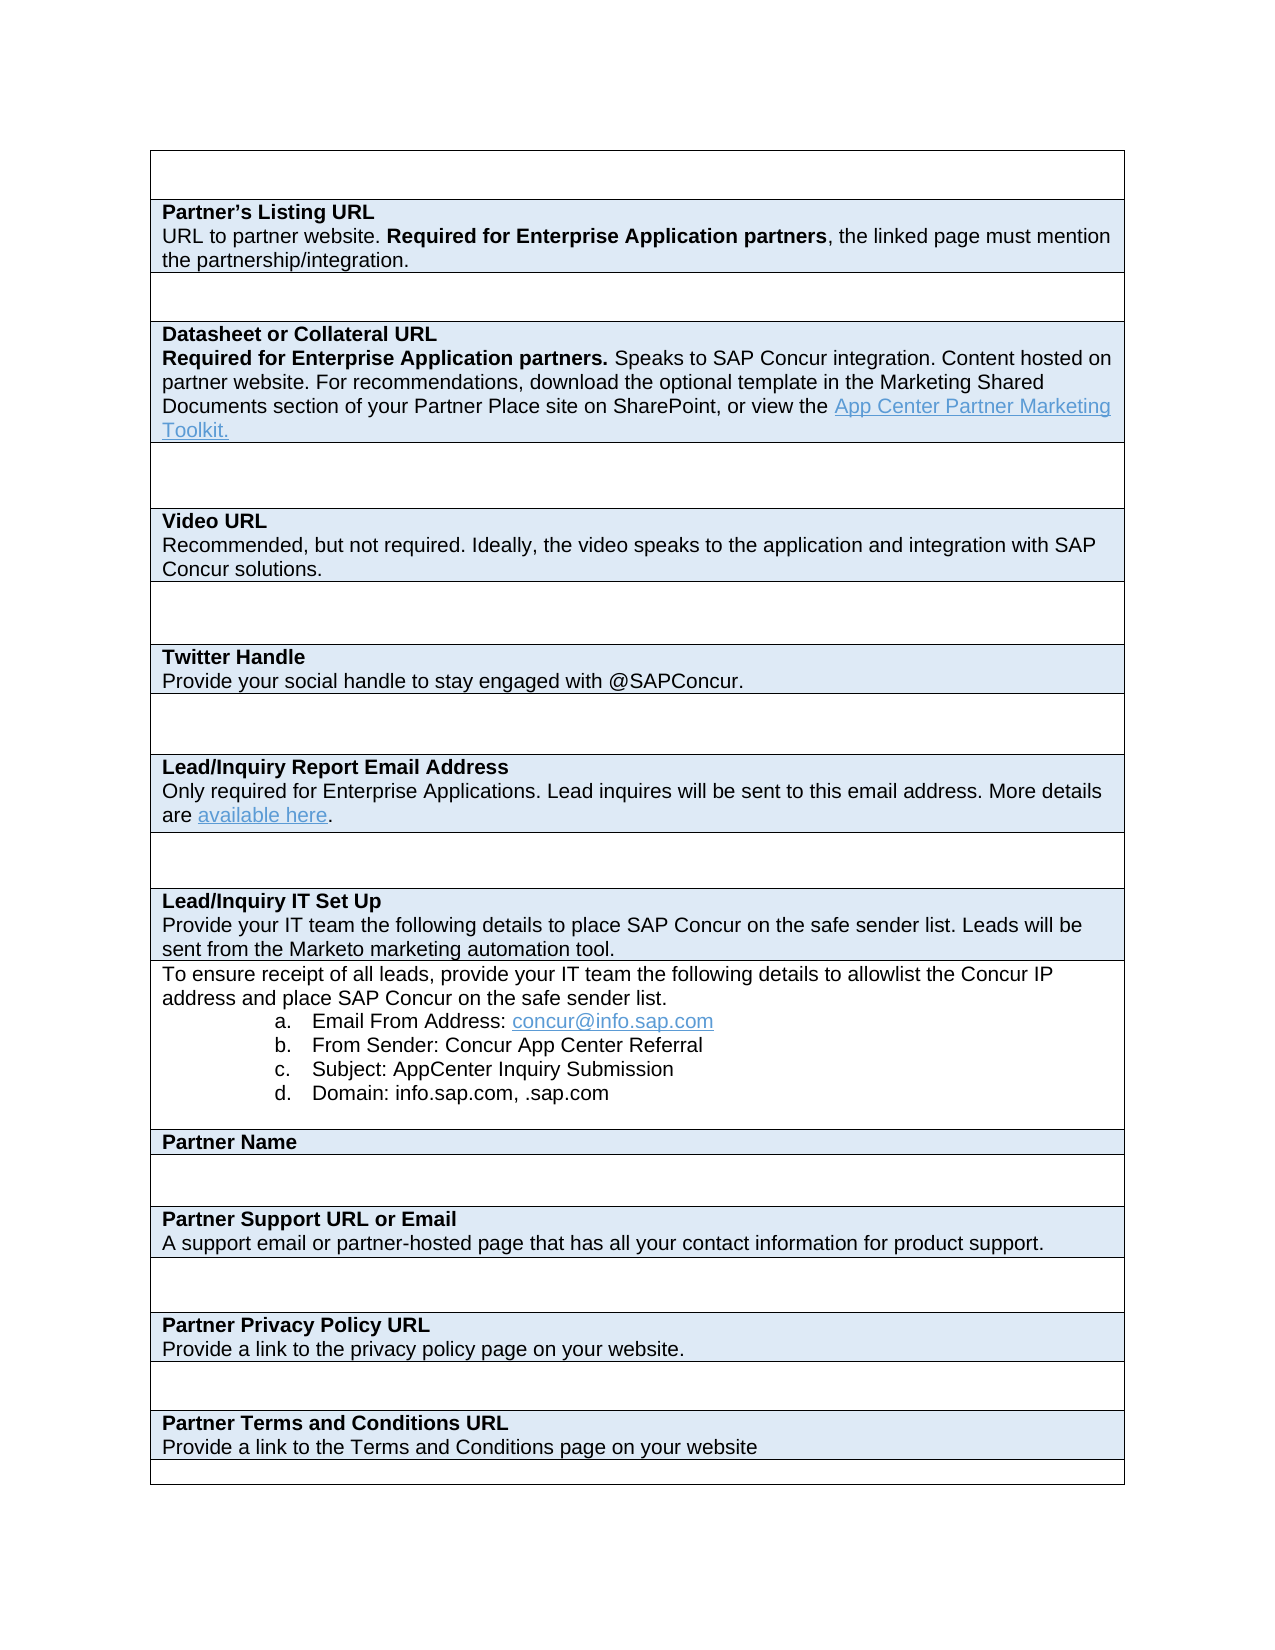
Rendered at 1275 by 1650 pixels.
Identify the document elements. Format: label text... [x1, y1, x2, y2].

table_cell [151, 694, 1124, 753]
table_cell [151, 1155, 1124, 1206]
table_cell Datasheet or Collateral URL Required for Enterprise Application partners. Speaks to SAP Concur integration. Content hosted on partner website. For recommendations, download the optional template in the Marketing Shared Documents section of your Partner Place site on SharePoint, or view the App Center Partner Marketing Toolkit. [151, 322, 1124, 442]
table_cell Video URL Recommended, but not required. Ideally, the video speaks to the application and integration with SAP Concur solutions. [151, 509, 1124, 581]
table_cell [151, 443, 1124, 508]
table_cell [151, 1258, 1124, 1312]
table_cell [151, 582, 1124, 644]
table_cell [151, 833, 1124, 887]
table_cell Partner Privacy Policy URL Provide a link to the privacy policy page on your website. [151, 1313, 1124, 1361]
table_cell Partner Support URL or Email A support email or partner-hosted page that has all your contact information for product support. [151, 1207, 1124, 1257]
table_cell [151, 1362, 1124, 1410]
table_cell Partner’s Listing URL URL to partner website. Required for Enterprise Application partners, the linked page must mention the partnership/integration. [151, 200, 1124, 272]
table_cell Lead/Inquiry IT Set Up Provide your IT team the following details to place SAP Concur on the safe sender list. Leads will be sent from the Marketo marketing automation tool. [151, 889, 1124, 960]
table_cell Twitter Handle Provide your social handle to stay engaged with @SAPConcur. [151, 645, 1124, 693]
table_cell [151, 1460, 1124, 1484]
table_cell Partner Terms and Conditions URL Provide a link to the Terms and Conditions page on your website [151, 1411, 1124, 1459]
table_cell To ensure receipt of all leads, provide your IT team the following details to allowlist the Concur IP address and place SAP Concur on the safe sender list. Email From Address: concur@​info.​sap.​com From Sender: Concur App Center Referral Subject: AppCenter Inquiry Submission Domain: info.sap.com, .sap.com [151, 961, 1124, 1129]
table_cell Partner Name [151, 1130, 1124, 1154]
table_cell Lead/Inquiry Report Email Address Only required for Enterprise Applications. Lead inquires will be sent to this email address. More details are available here. [151, 755, 1124, 832]
table_cell [151, 273, 1124, 321]
table_cell [151, 151, 1124, 199]
